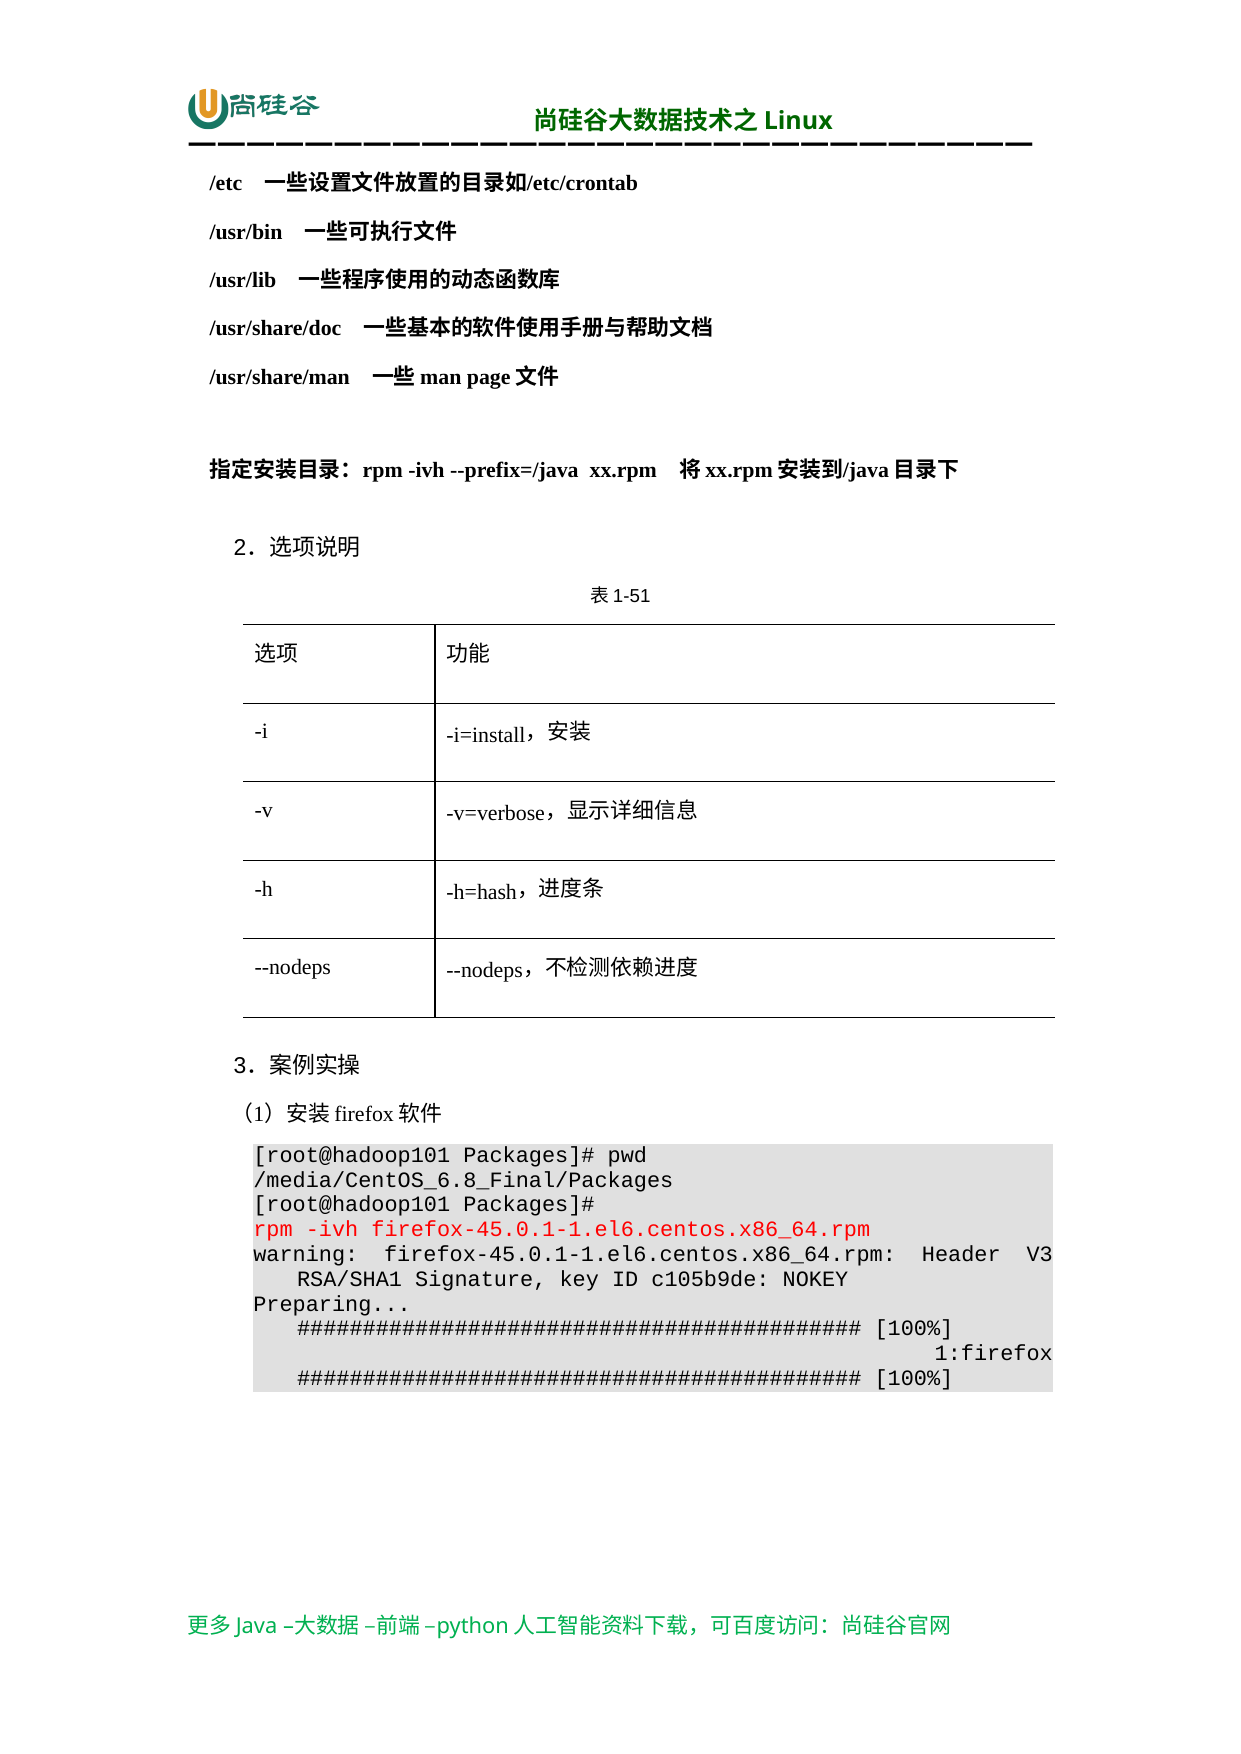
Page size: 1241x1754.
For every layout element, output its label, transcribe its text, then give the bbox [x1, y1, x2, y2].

text [root@hadoop101 Packages]# [253, 1193, 1053, 1218]
text /media/CentOS_6.8_Final/Packages [253, 1169, 1053, 1193]
text /usr/bin 一些可执行文件 [209, 213, 1053, 246]
table_cell -h=hash，进度条 [436, 861, 1055, 938]
text （1）安装firefox软件 [187, 1096, 1053, 1128]
table_header 选项 [243, 625, 434, 702]
table_cell -h [243, 861, 434, 938]
table_cell -v=verbose，显示详细信息 [436, 782, 1055, 859]
table_cell --nodeps [243, 939, 434, 1017]
table_cell -i [243, 704, 434, 781]
text 指定安装目录：rpm -ivh --prefix=/java xx.rpm 将xx.rpm安装到/java目录下 [209, 452, 1053, 484]
table_cell -v [243, 782, 434, 859]
table_cell -i=install，安装 [436, 704, 1055, 781]
text 2．选项说明 [187, 513, 1053, 578]
text 3．案例实操 [187, 1031, 1053, 1096]
text /usr/share/doc 一些基本的软件使用手册与帮助文档 [209, 310, 1053, 342]
text 表1-51 [187, 578, 1053, 610]
text 1:firefox ########################################### [100%] [253, 1342, 1053, 1392]
text [root@hadoop101 Packages]# pwd [253, 1144, 1053, 1169]
picture [187, 88, 321, 130]
text rpm -ivh firefox-45.0.1-1.el6.centos.x86_64.rpm [253, 1218, 1053, 1243]
table_cell --nodeps，不检测依赖进度 [436, 939, 1055, 1017]
text /usr/share/man 一些man page文件 [209, 358, 1053, 391]
table_header 功能 [436, 625, 1055, 702]
text warning: firefox-45.0.1-1.el6.centos.x86_64.rpm: Header V3 RSA/SHA1 Signature, key ID c105b9de: NOKEY [253, 1243, 1053, 1293]
text /etc 一些设置文件放置的目录如/etc/crontab [209, 165, 1053, 197]
text Preparing... ########################################### [100%] [253, 1293, 1053, 1342]
text /usr/lib 一些程序使用的动态函数库 [209, 262, 1053, 294]
